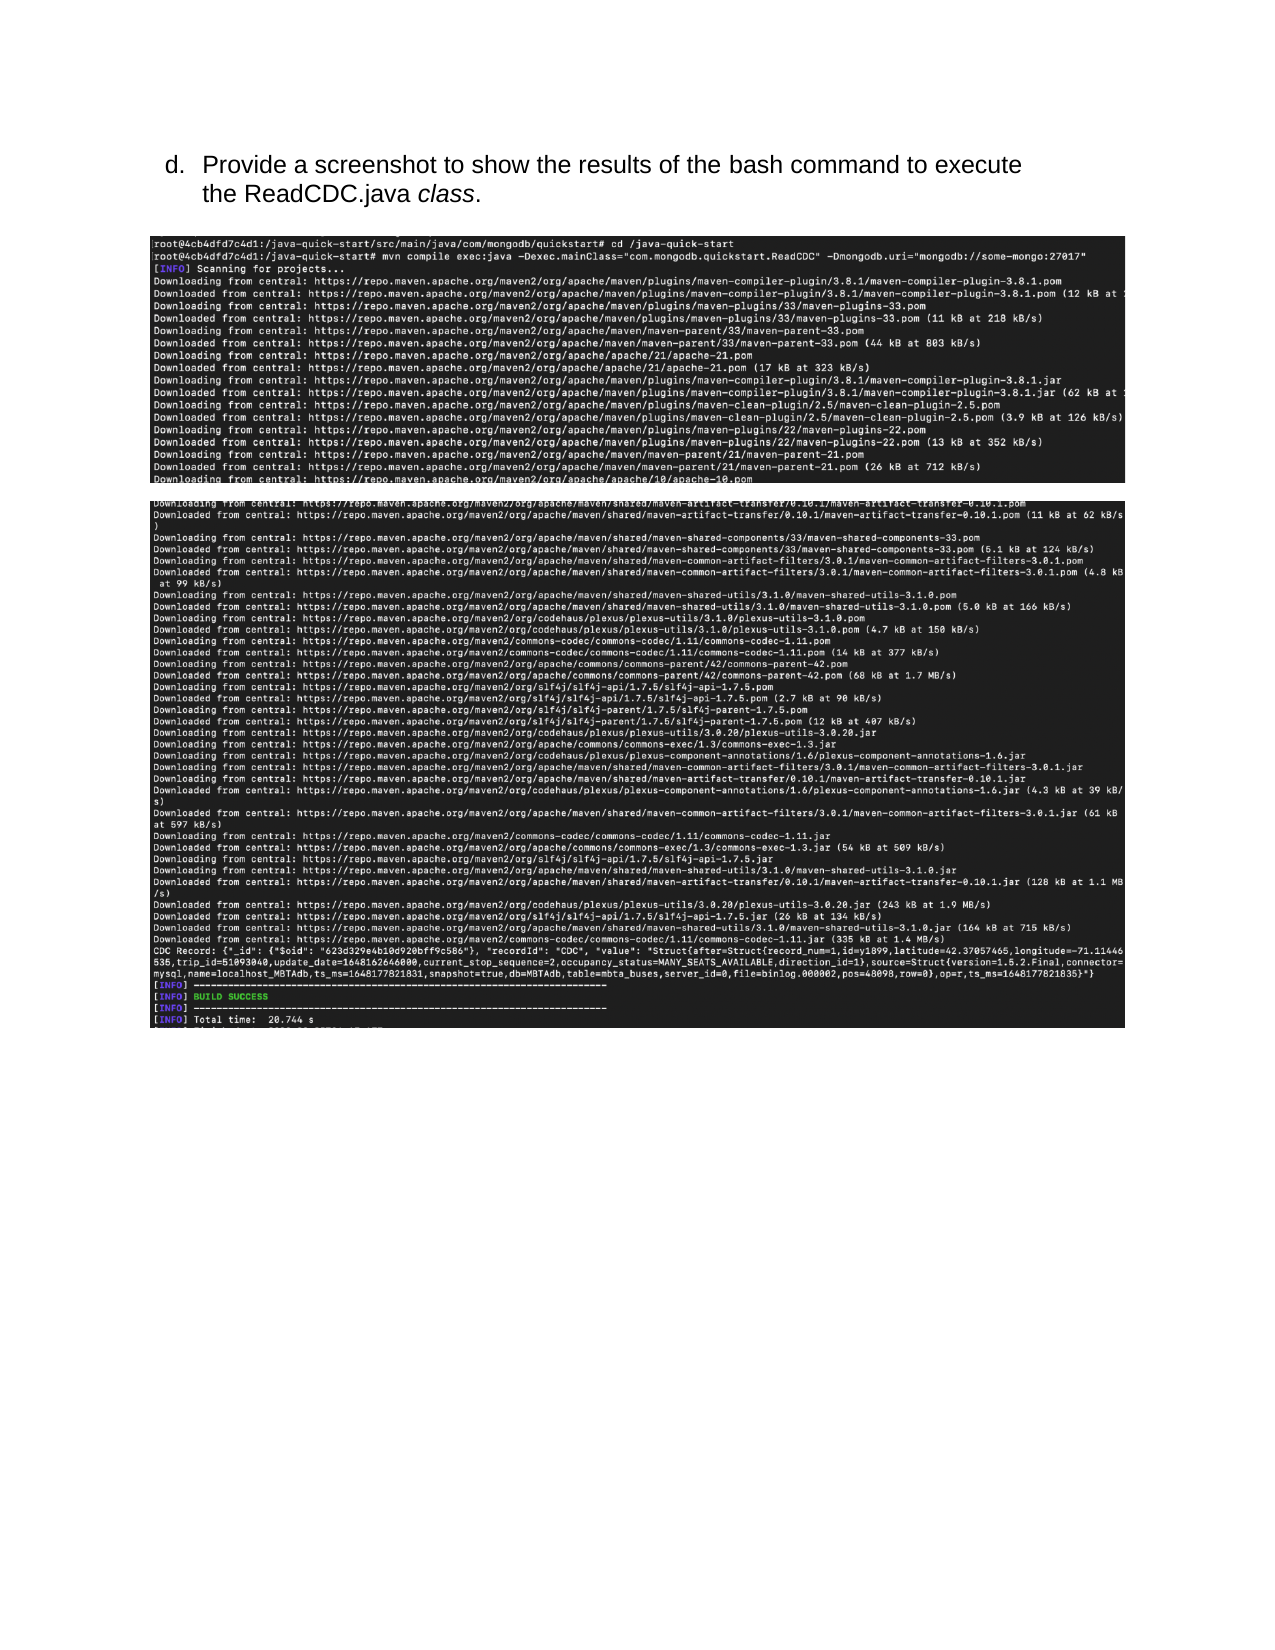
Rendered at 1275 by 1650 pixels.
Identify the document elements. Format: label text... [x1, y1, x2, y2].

picture [150, 501, 1125, 1028]
list Provide a screenshot to show the results of the bash command to execute the ReadCDC.java class. [164, 150, 1125, 207]
picture [150, 236, 1125, 483]
